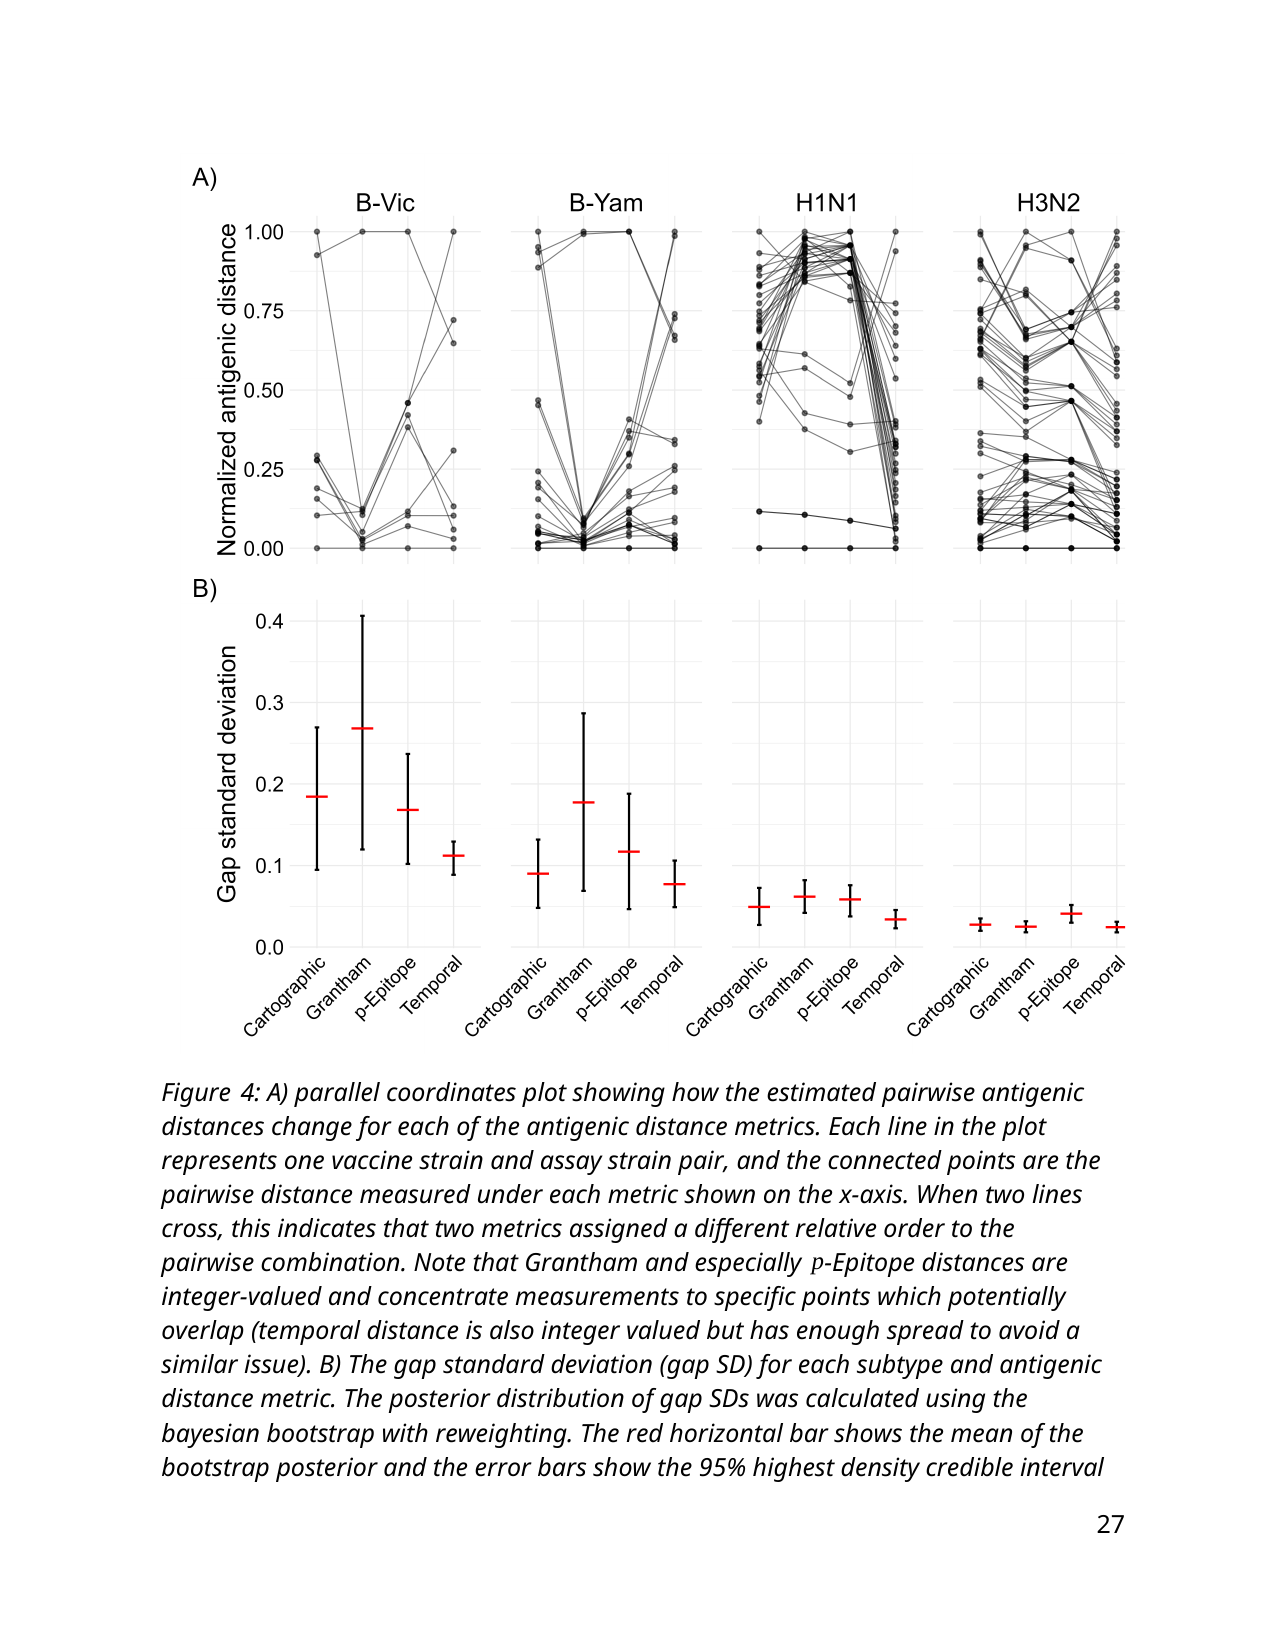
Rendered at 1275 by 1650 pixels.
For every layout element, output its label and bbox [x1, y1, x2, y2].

picture [180, 153, 1125, 1054]
table_header [150, 150, 1125, 1483]
